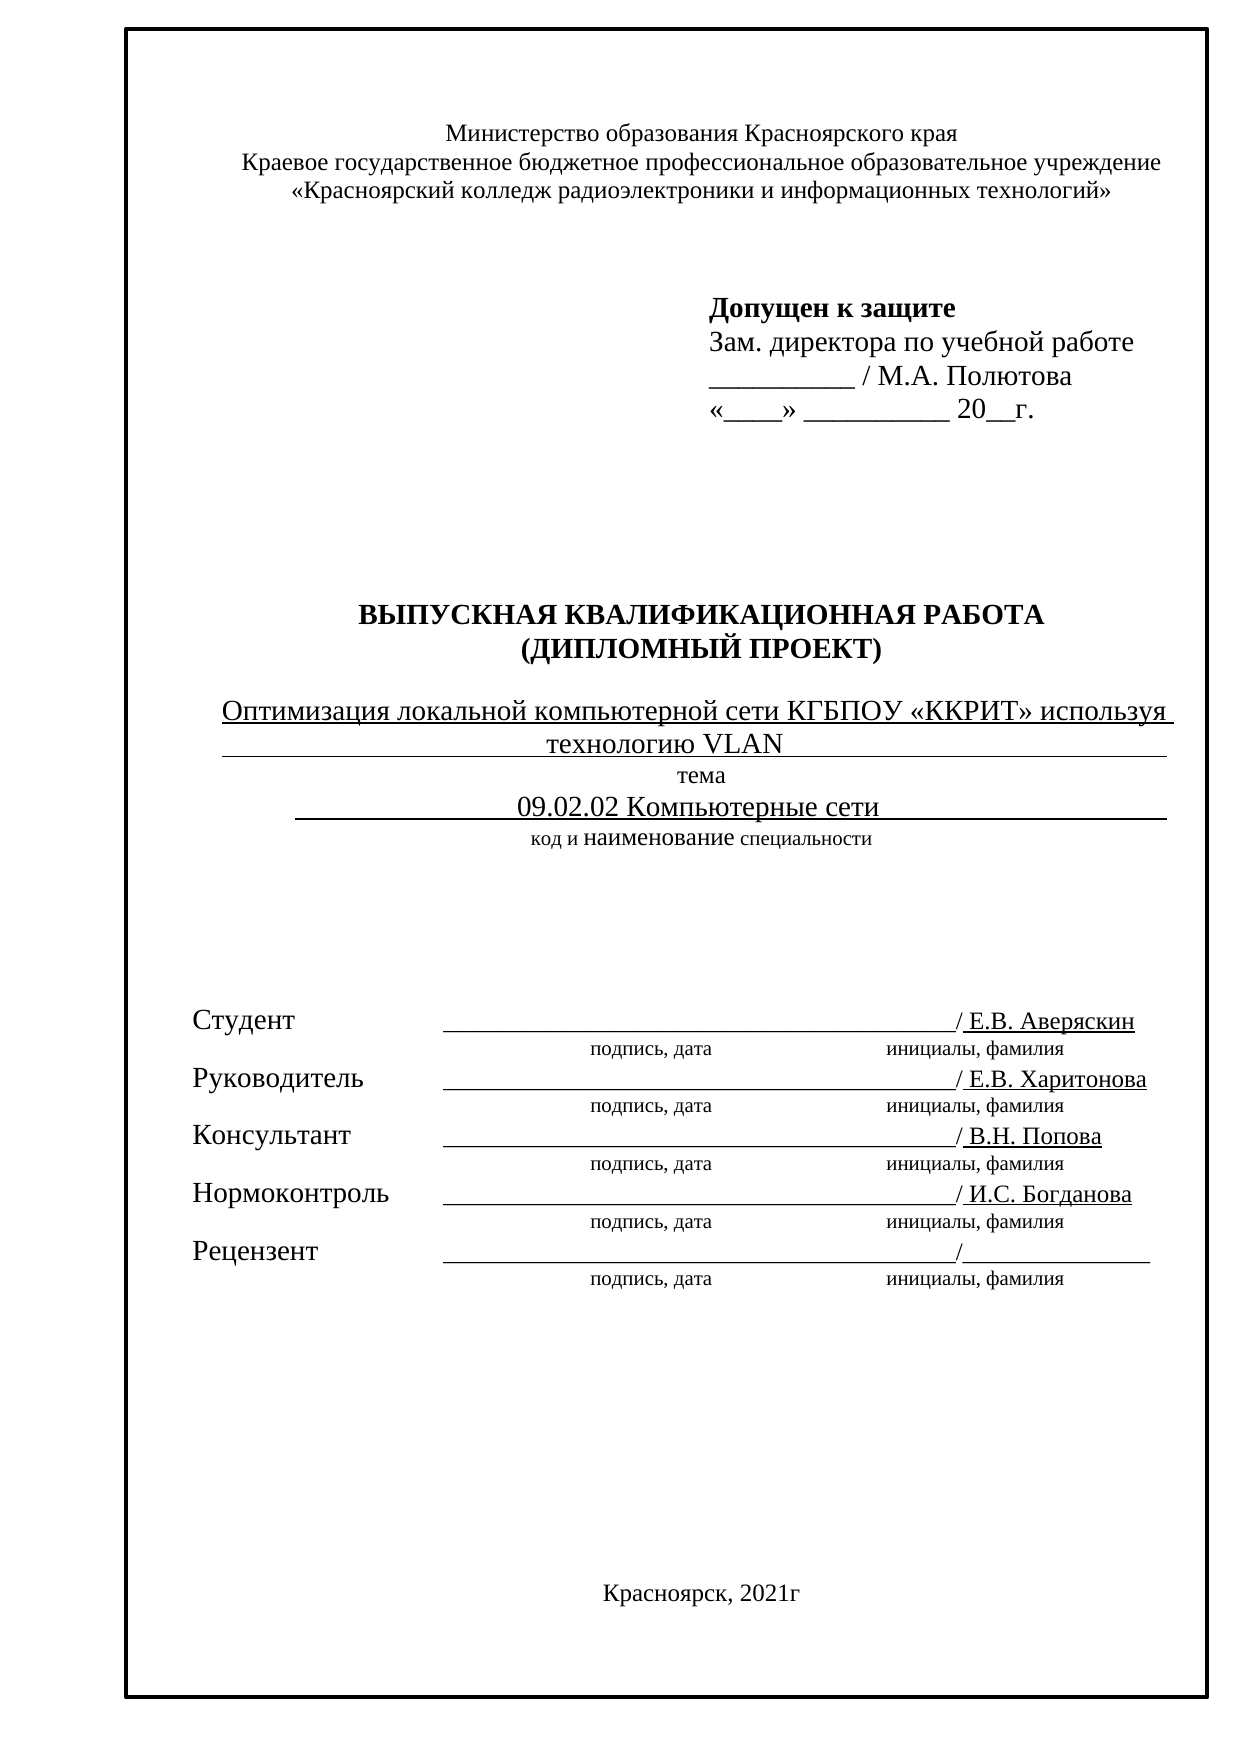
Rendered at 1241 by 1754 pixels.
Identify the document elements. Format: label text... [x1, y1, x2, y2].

text тема [148, 760, 1181, 789]
text Допущен к защите [709, 291, 1181, 324]
text Красноярск, 2021г [148, 1578, 1181, 1606]
text Консультант _________________________________________/ В.Н. Попова [192, 1117, 1180, 1151]
text подпись, дата инициалы, фамилия [561, 1151, 1180, 1175]
text Краевое государственное бюджетное профессиональное образовательное учреждение [148, 147, 1181, 176]
text подпись, дата инициалы, фамилия [561, 1093, 1180, 1117]
text подпись, дата инициалы, фамилия [561, 1208, 1180, 1233]
text Нормоконтроль _________________________________________/ И.С. Богданова [192, 1175, 1180, 1208]
text __________ / М.А. Полютова [709, 358, 1181, 391]
text Оптимизация локальной компьютерной сети КГБПОУ «ККРИТ» используя [148, 693, 1181, 727]
text Студент _________________________________________/ Е.В. Аверяскин [192, 1002, 1180, 1036]
text Зам. директора по учебной работе [709, 324, 1181, 358]
text Министерство образования Красноярского края [148, 118, 1181, 147]
text подпись, дата инициалы, фамилия [561, 1036, 1180, 1060]
text подпись, дата инициалы, фамилия [561, 1266, 1180, 1290]
text Рецензент _________________________________________/_______________ [192, 1233, 1180, 1266]
text технологию VLAN [148, 727, 1181, 760]
text 09.02.02 Компьютерные сети [222, 789, 1181, 822]
text «Красноярский колледж радиоэлектроники и информационных технологий» [148, 176, 1181, 204]
text «____» __________ 20__г. [709, 391, 1181, 425]
text ВЫПУСКНАЯ КВАЛИФИКАЦИОННАЯ РАБОТА [148, 597, 1181, 631]
text (ДИПЛОМНЫЙ ПРОЕКТ) [148, 631, 1181, 664]
text Руководитель _________________________________________/ Е.В. Харитонова [192, 1060, 1180, 1093]
text код и наименование специальности [148, 822, 1181, 851]
